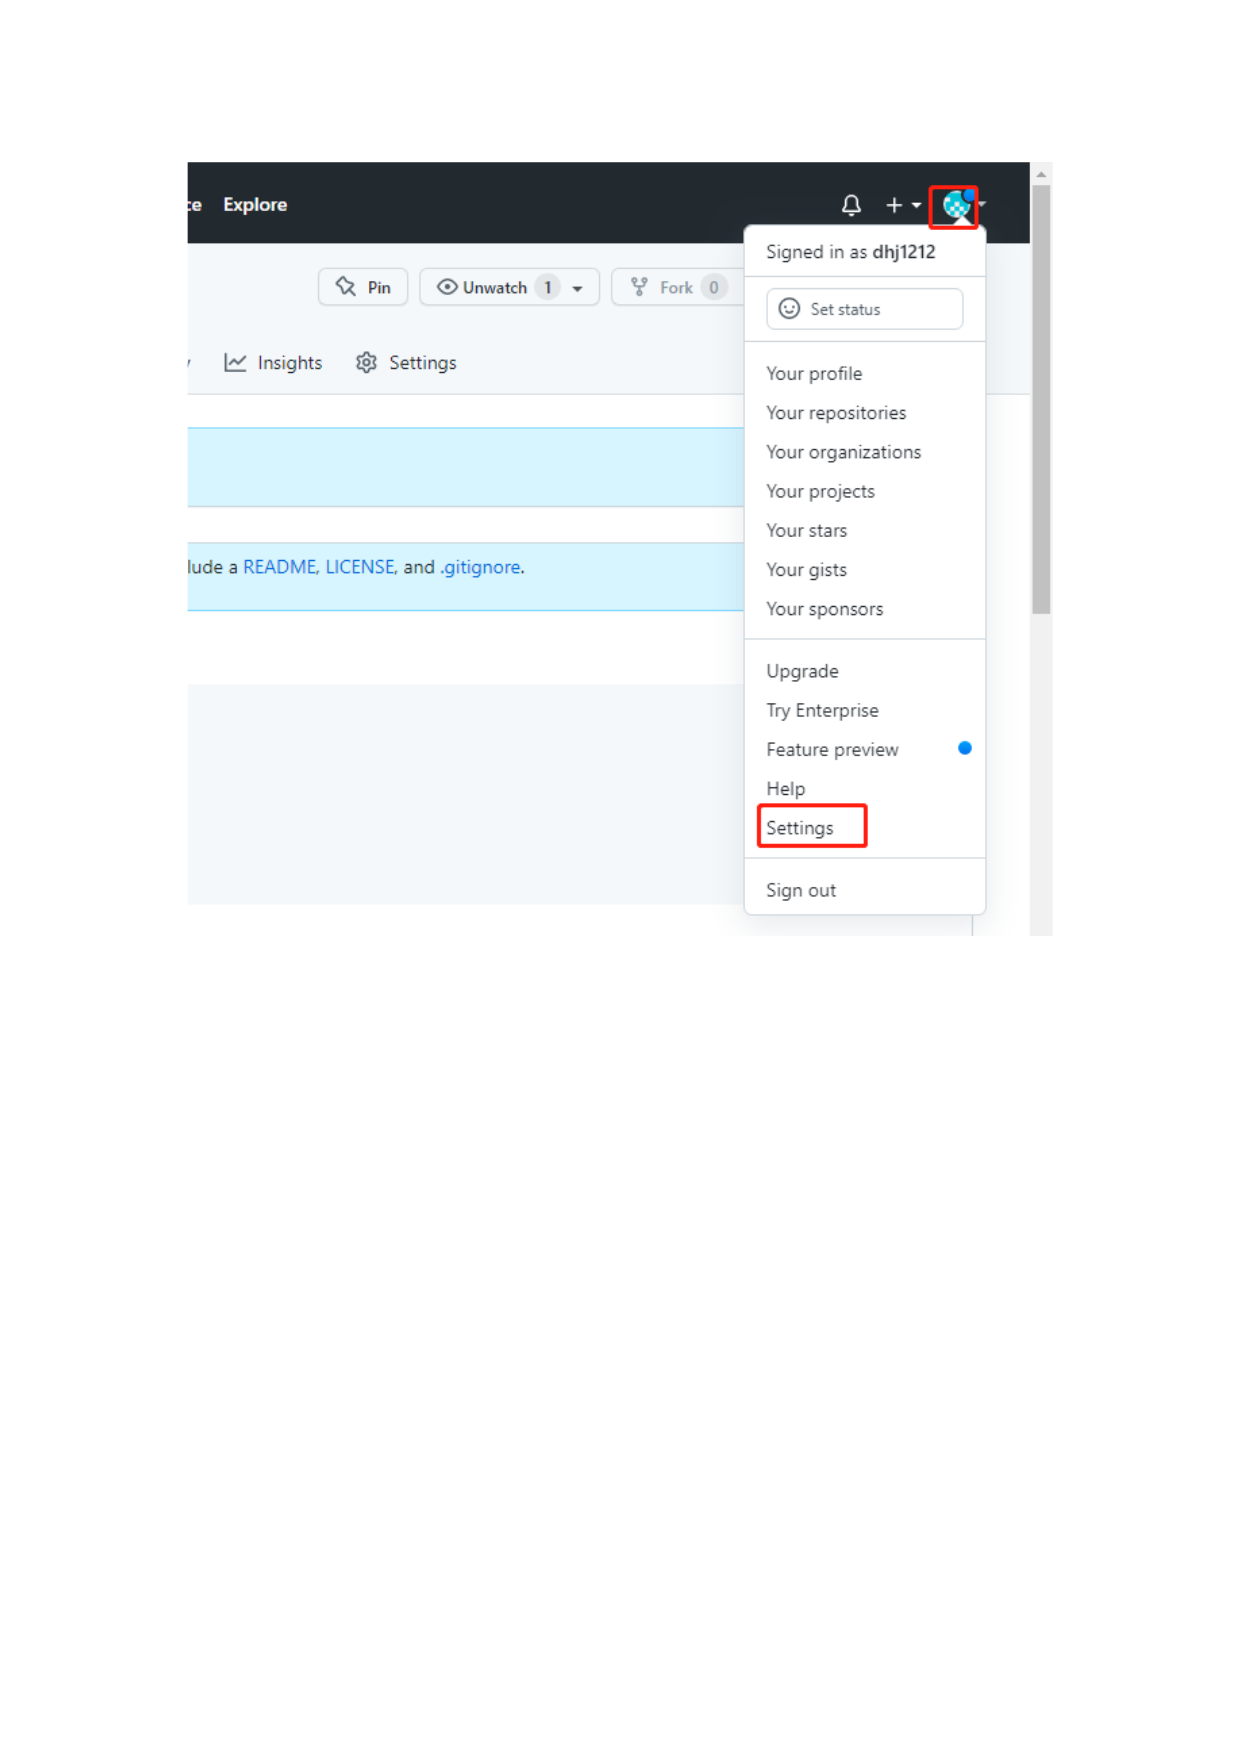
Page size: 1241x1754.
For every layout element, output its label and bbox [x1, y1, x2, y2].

picture [187, 162, 1053, 936]
